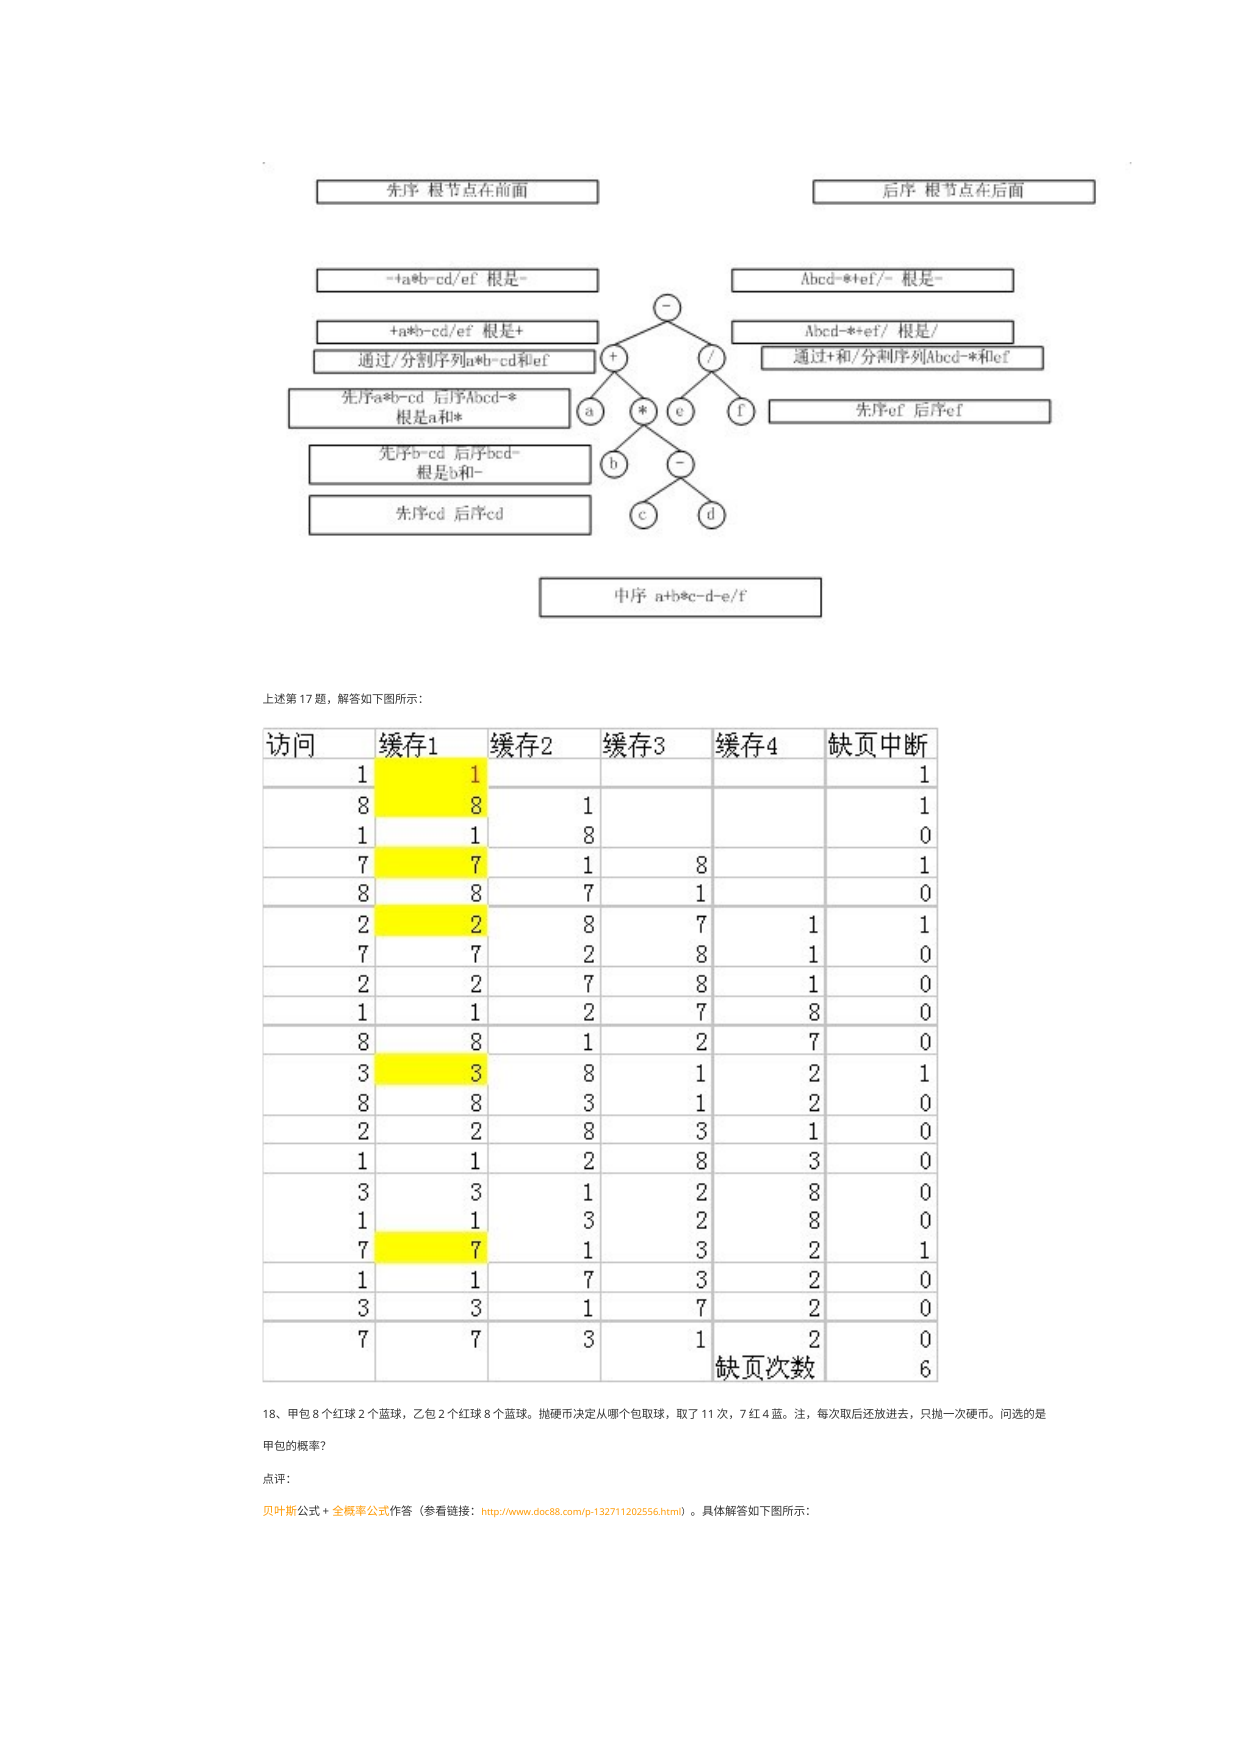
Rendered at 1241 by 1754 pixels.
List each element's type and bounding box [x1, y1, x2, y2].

picture [262, 162, 1132, 655]
picture [262, 714, 939, 1384]
list [225, 162, 1053, 1527]
